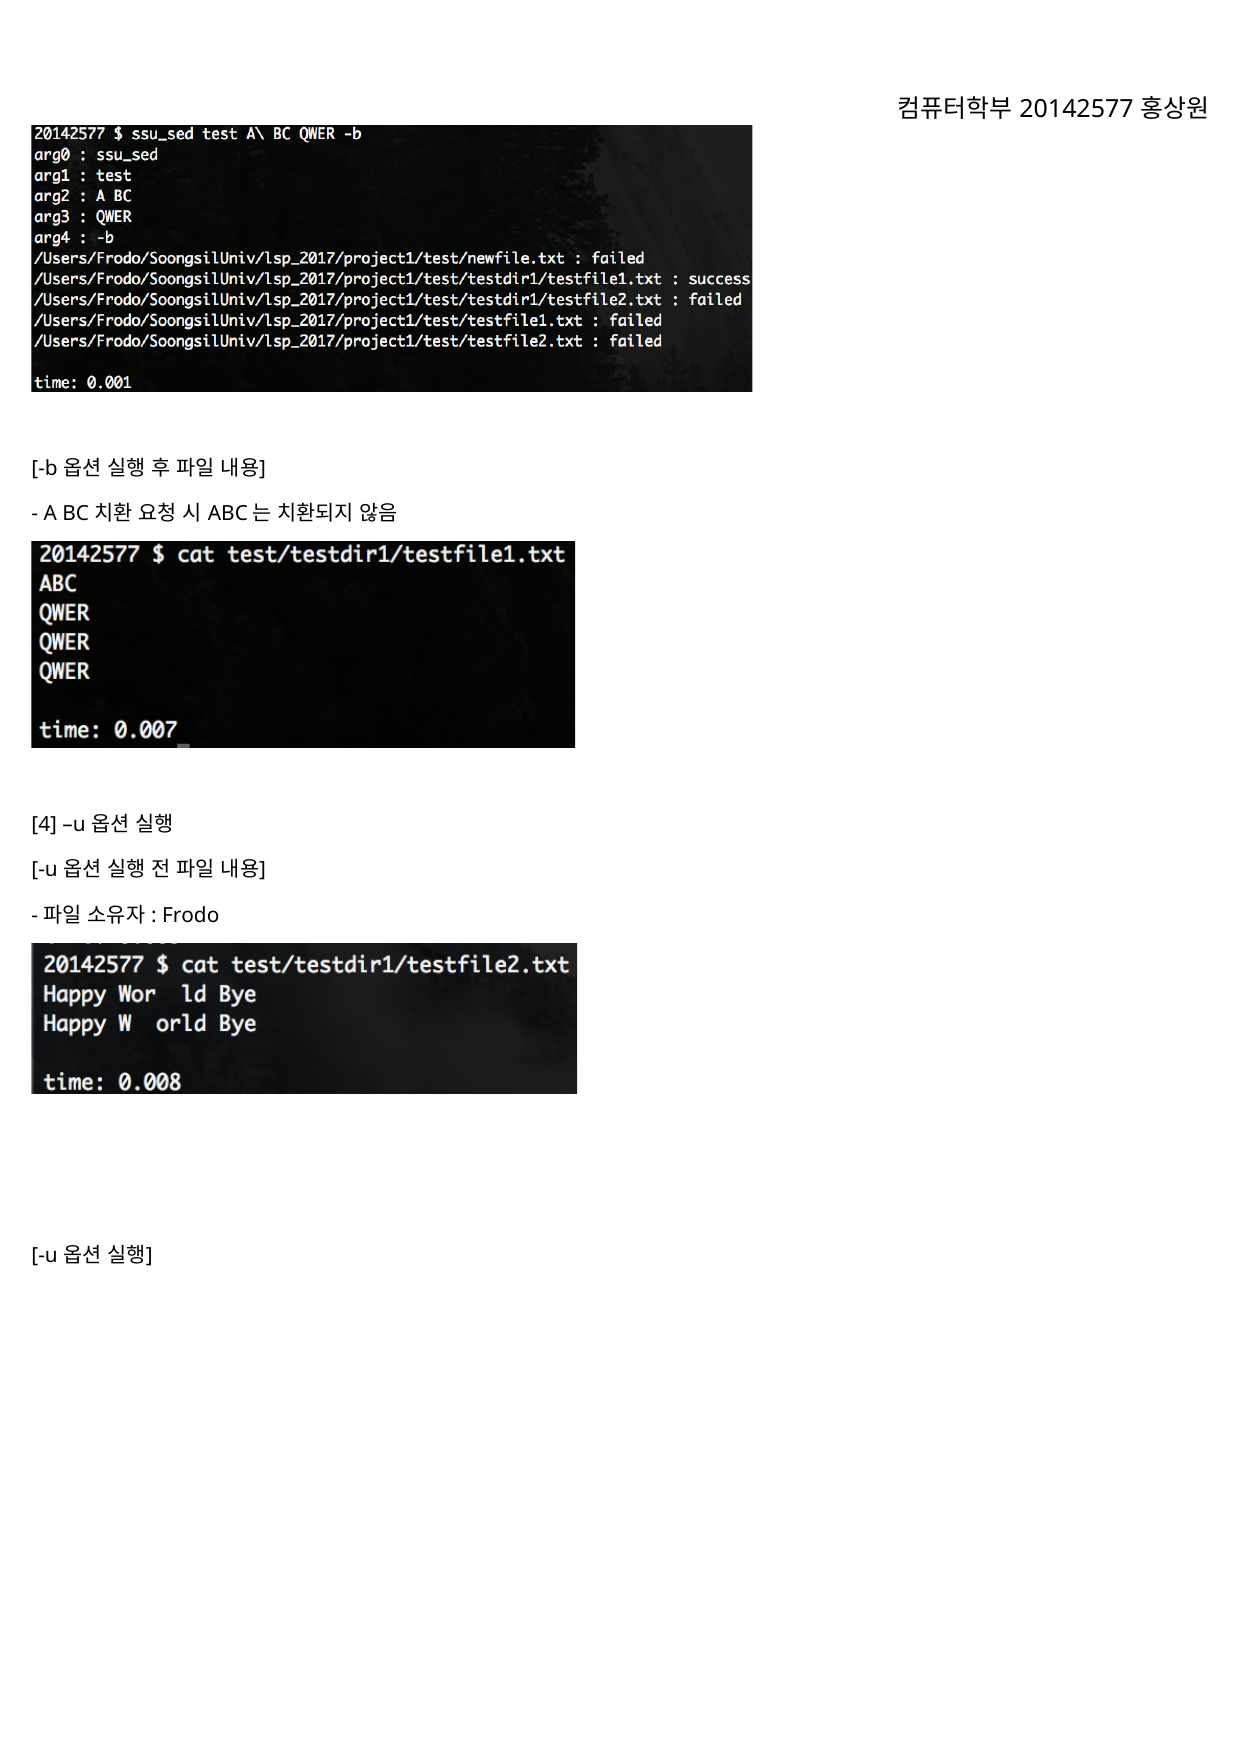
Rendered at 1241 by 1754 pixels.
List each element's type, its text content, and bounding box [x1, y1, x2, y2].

picture [31, 541, 576, 748]
text [-u 옵션 실행 전 파일 내용] [31, 853, 1209, 883]
text - A BC 치환 요청 시 ABC는 치환되지 않음 [31, 496, 1209, 526]
picture [31, 125, 753, 392]
picture [31, 943, 578, 1094]
text [-u 옵션 실행] [31, 1238, 1209, 1268]
text [-b 옵션 실행 후 파일 내용] [31, 451, 1209, 481]
text [4] –u 옵션 실행 [31, 807, 1209, 837]
text - 파일 소유자 : Frodo [31, 898, 1209, 928]
